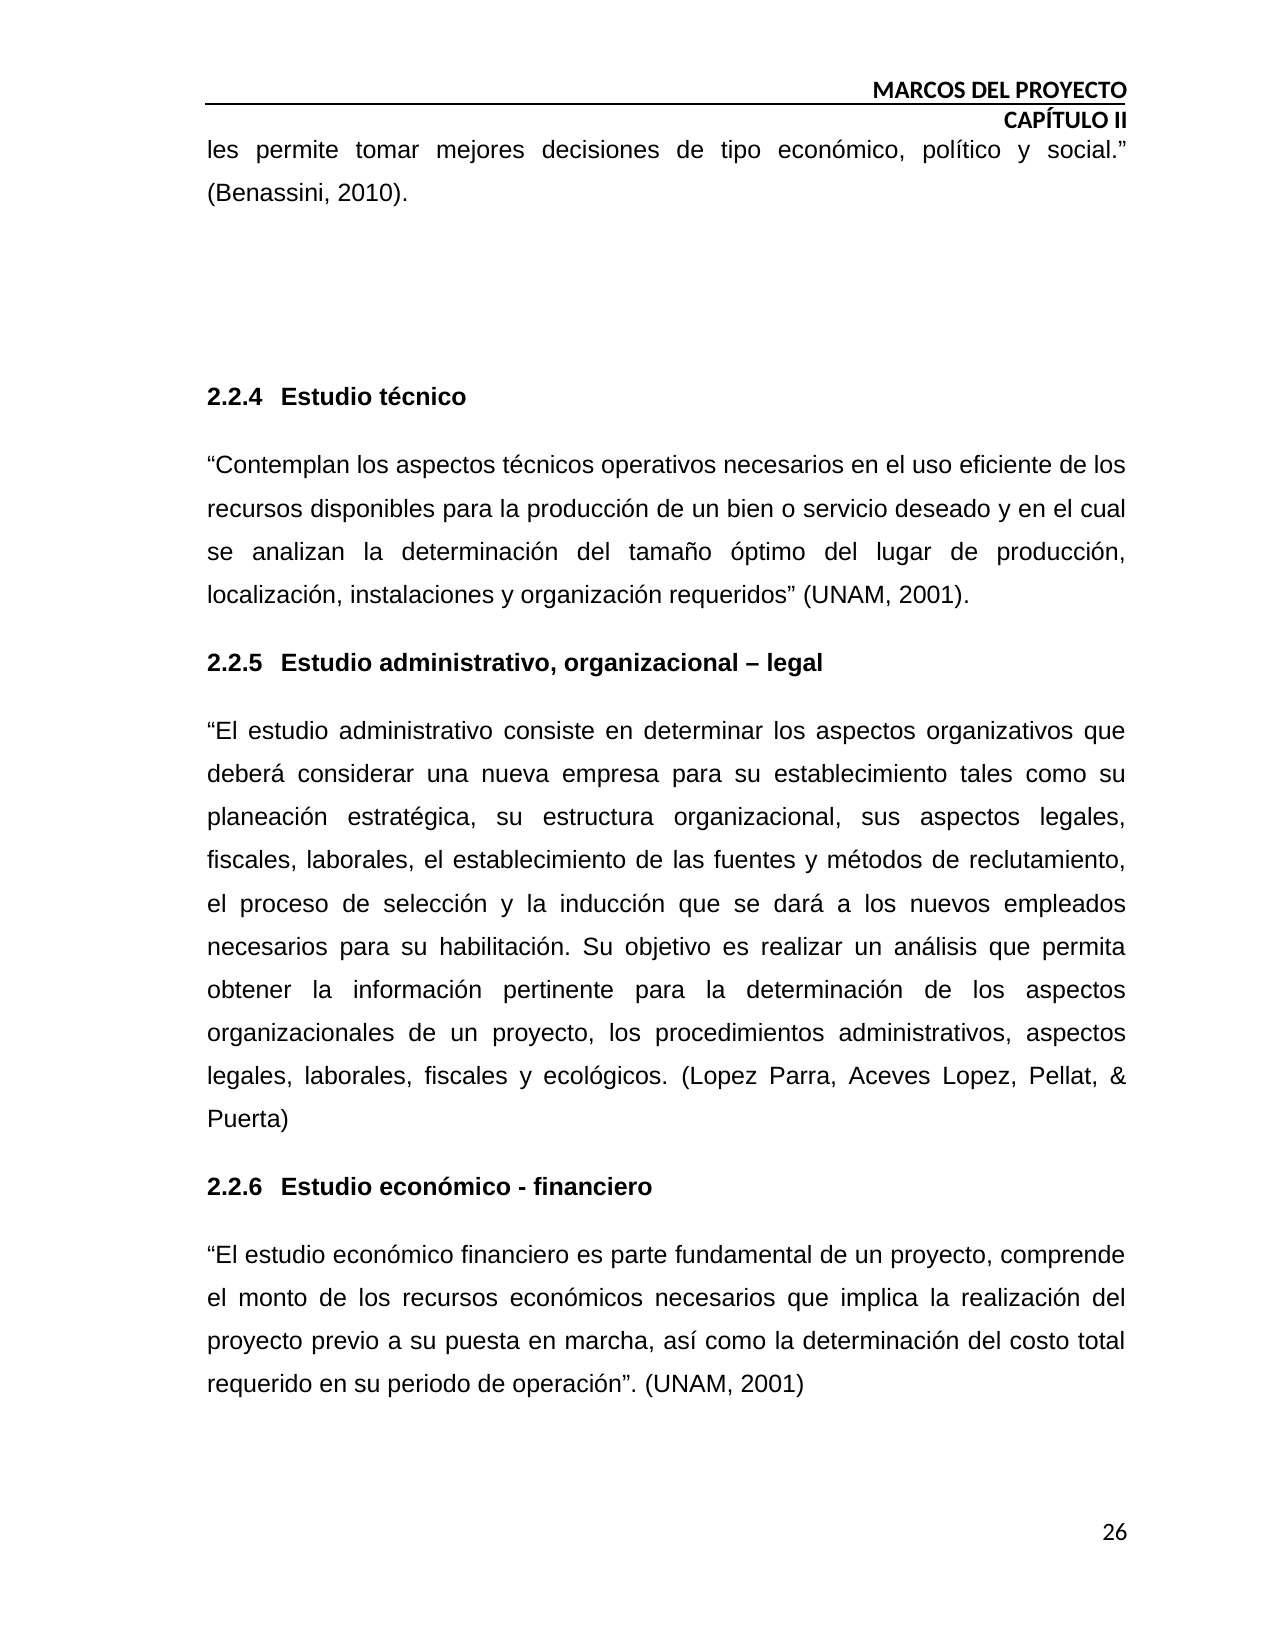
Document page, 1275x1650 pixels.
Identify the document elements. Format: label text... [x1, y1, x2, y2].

text “El estudio económico financiero es parte fundamental de un proyecto, comprende el monto de los recursos económicos necesarios que implica la realización del proyecto previo a su puesta en marcha, así como la determinación del costo total requerido en su periodo de operación”. [207, 1240, 1127, 1398]
list Estudio administrativo, organizacional – legal [207, 648, 1127, 677]
text “El estudio administrativo consiste en determinar los aspectos organizativos que deberá considerar una nueva empresa para su establecimiento tales como su planeación estratégica, su estructura organizacional, sus aspectos legales, fiscales, laborales, el establecimiento de las fuentes y métodos de reclutamiento, el proceso de selección y la inducción que se dará a los nuevos empleados necesarios para su habilitación. Su objetivo es realizar un análisis que permita obtener la información pertinente para la determinación de los aspectos organizacionales de un proyecto, los procedimientos administrativos, aspectos legales, laborales, fiscales y ecológicos. [207, 716, 1127, 1133]
list Estudio económico - financiero [207, 1172, 1127, 1201]
list Estudio técnico [207, 382, 1127, 411]
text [207, 135, 1127, 207]
text “Contemplan los aspectos técnicos operativos necesarios en el uso eficiente de los recursos disponibles para la producción de un bien o servicio deseado y en el cual se analizan la determinación del tamaño óptimo del lugar de producción, localización, instalaciones y organización requeridos”. [207, 451, 1127, 609]
